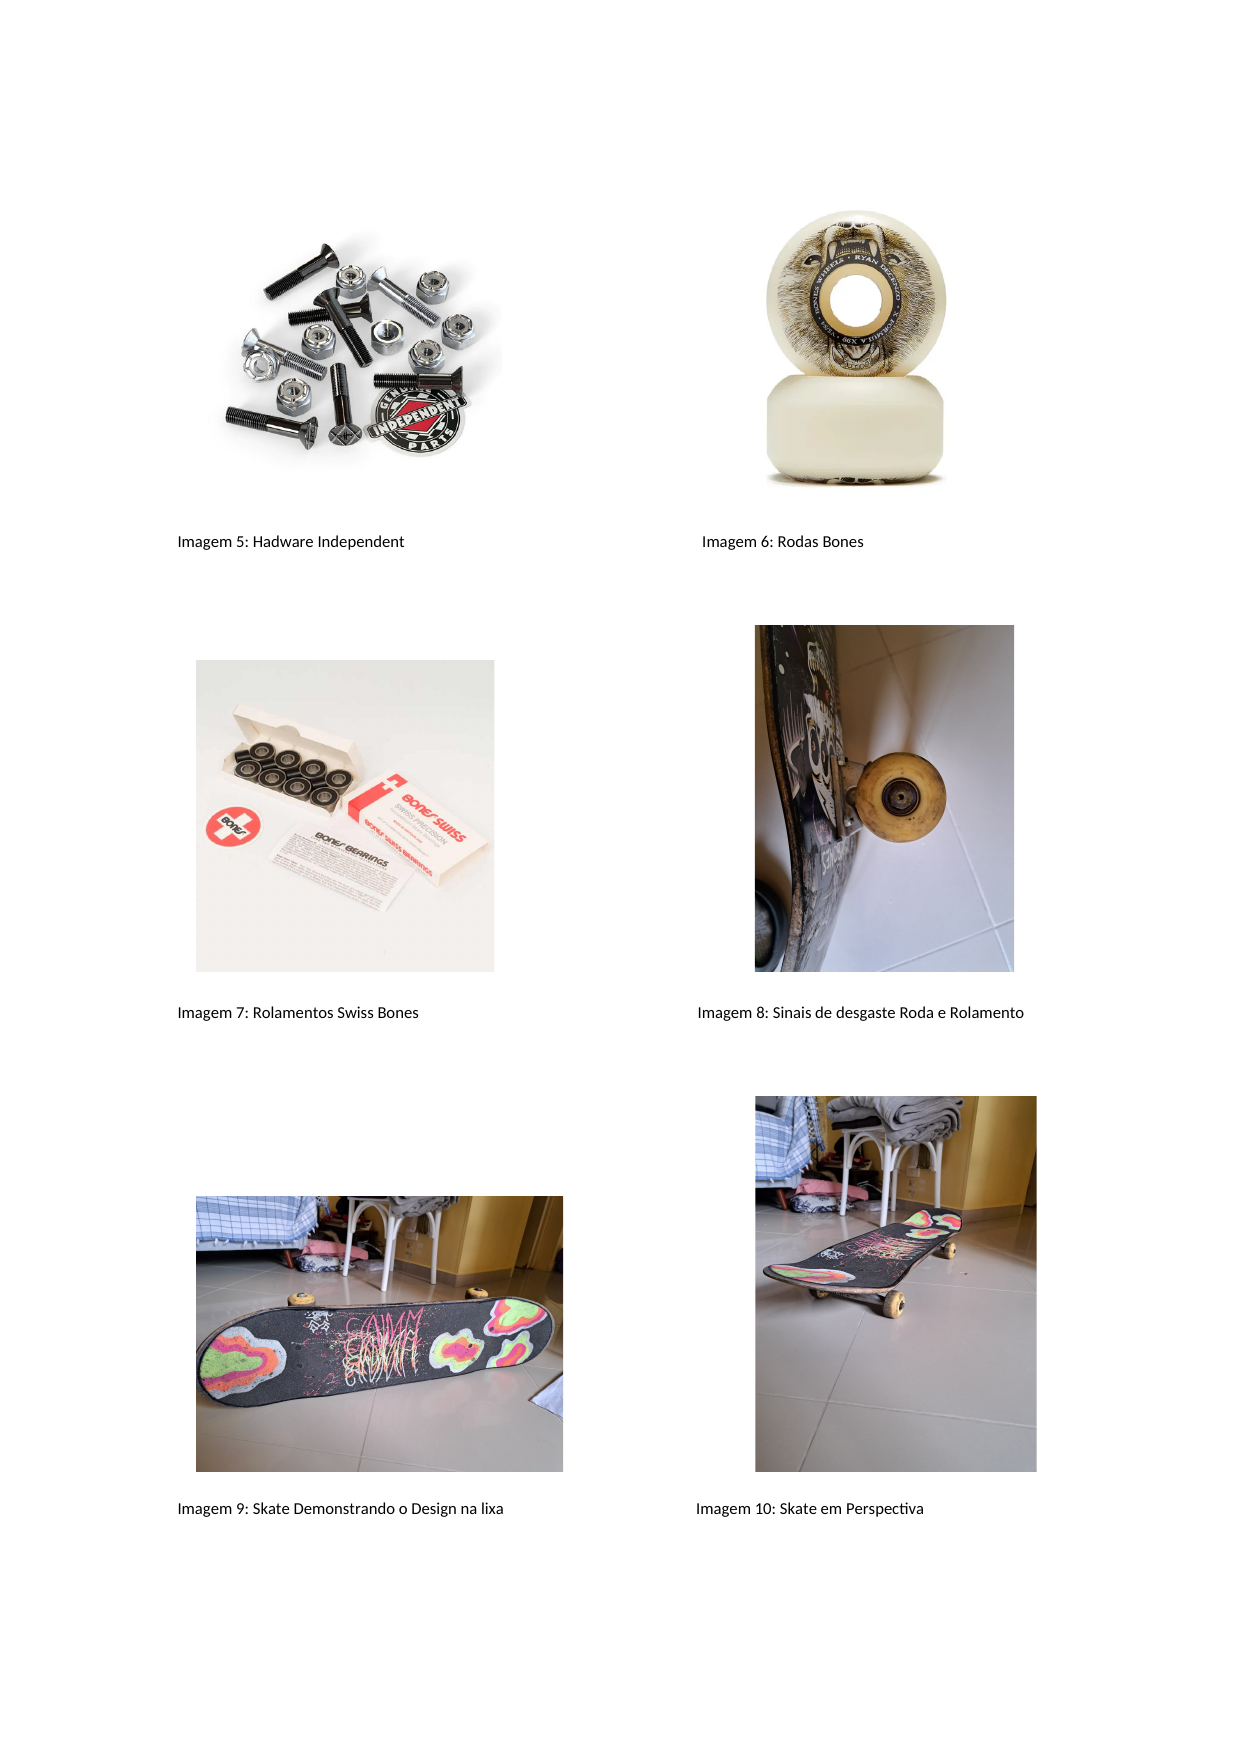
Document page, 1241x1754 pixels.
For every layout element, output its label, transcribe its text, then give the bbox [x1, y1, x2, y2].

text Imagem 7: Rolamentos Swiss Bones Imagem 8: Sinais de desgaste Roda e Rolamento [177, 1002, 1063, 1023]
text Imagem 5: Hadware Independent Imagem 6: Rodas Bones [177, 532, 1063, 552]
text Imagem 9: Skate Demonstrando o Design na lixa Imagem 10: Skate em Perspectiva [177, 1499, 1063, 1519]
